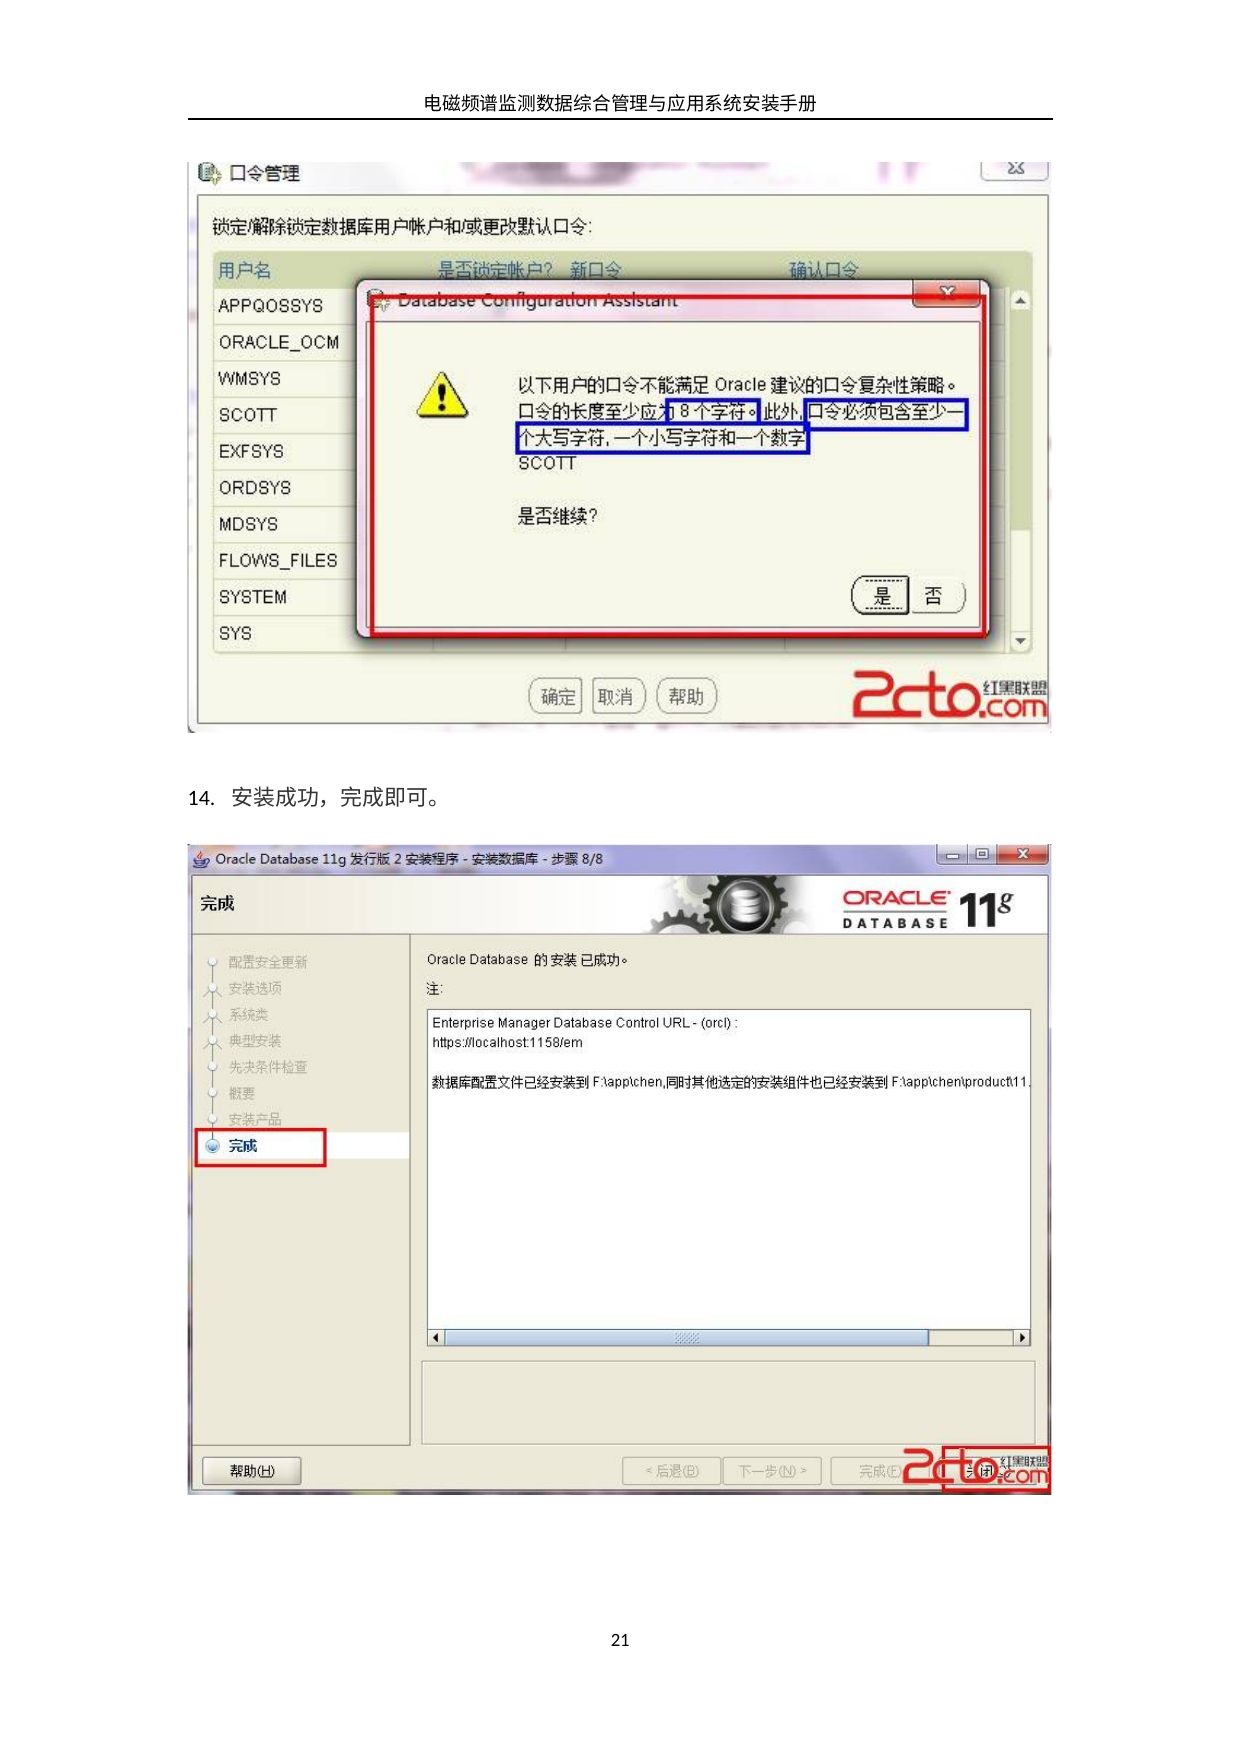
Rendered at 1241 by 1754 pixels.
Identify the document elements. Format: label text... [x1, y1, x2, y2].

picture [187, 162, 1052, 733]
picture [187, 844, 1052, 1495]
list 安装成功，完成即可。 [187, 779, 1053, 812]
